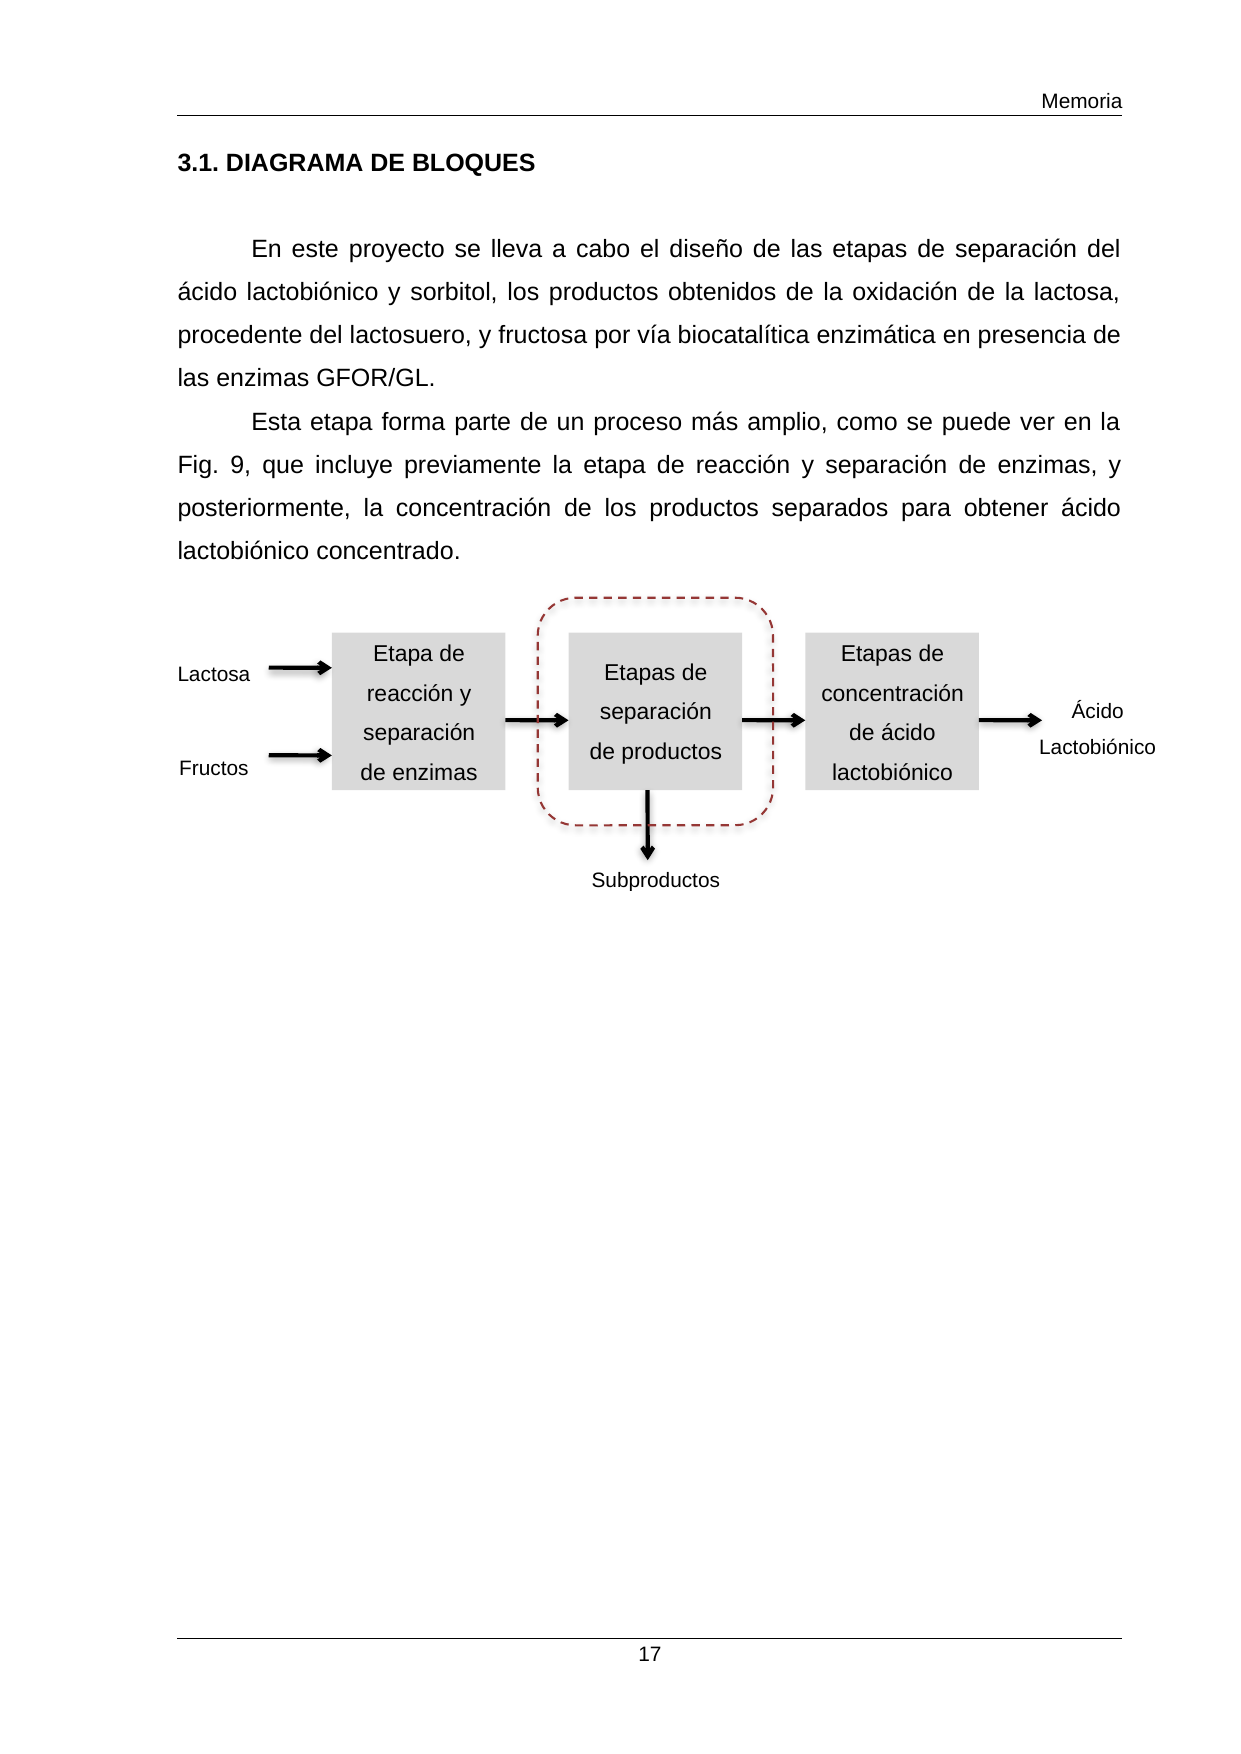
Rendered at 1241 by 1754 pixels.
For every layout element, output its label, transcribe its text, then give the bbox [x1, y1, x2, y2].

text Esta etapa forma parte de un proceso más amplio, como se puede ver en la Fig. 9, que incluye previamente la etapa de reacción y separación de enzimas, y posteriormente, la concentración de los productos separados para obtener ácido lactobiónico concentrado. [177, 406, 1122, 564]
text En este proyecto se lleva a cabo el diseño de las etapas de separación del ácido lactobiónico y sorbitol, los productos obtenidos de la oxidación de la lactosa, procedente del lactosuero, y fructosa por vía biocatalítica enzimática en presencia de las enzimas GFOR/GL. [177, 234, 1122, 392]
text 3.1. DIAGRAMA DE BLOQUES [177, 148, 1122, 176]
